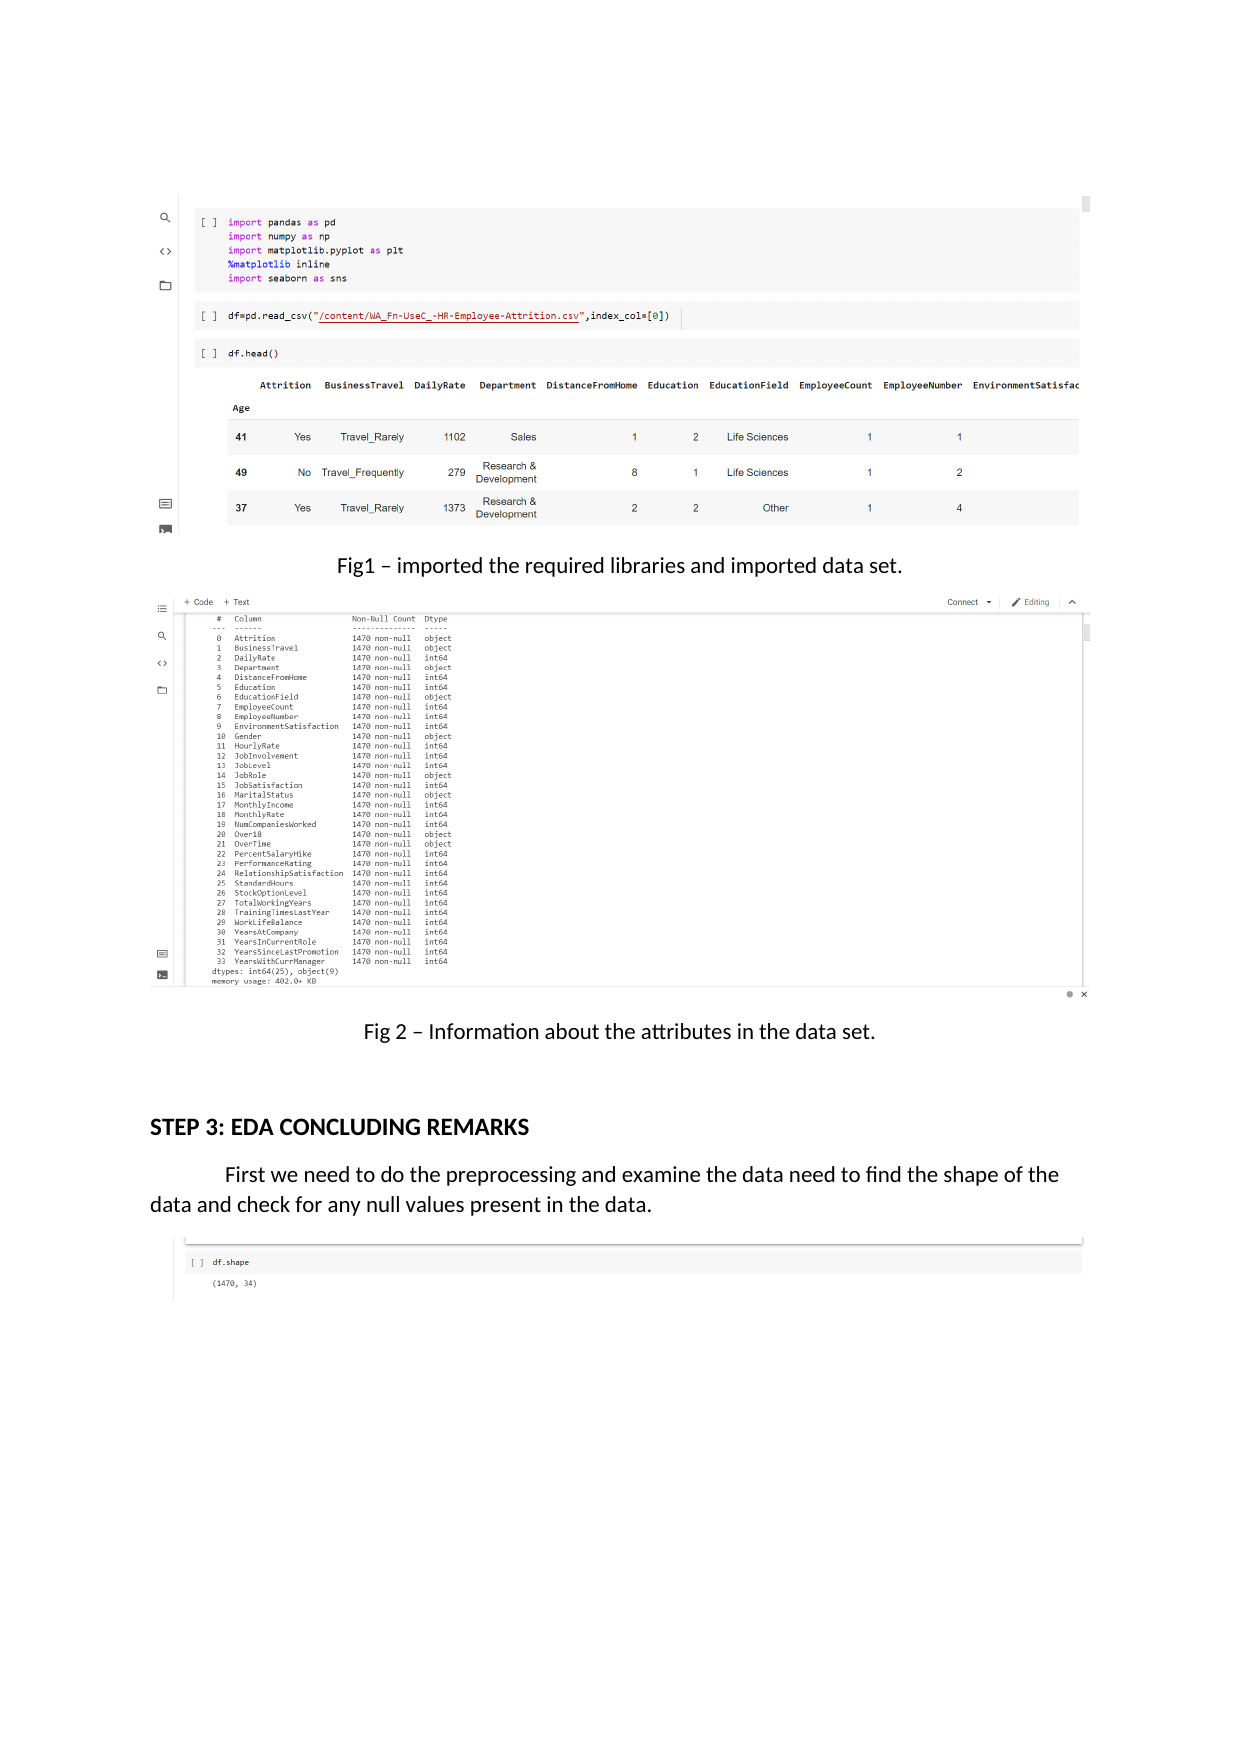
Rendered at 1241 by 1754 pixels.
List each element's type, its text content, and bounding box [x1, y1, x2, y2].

picture [150, 196, 1091, 533]
picture [150, 598, 1091, 998]
text Fig1 – imported the required libraries and imported data set. [150, 551, 1090, 579]
text Fig 2 – Information about the attributes in the data set. [150, 1017, 1090, 1045]
text STEP 3: EDA CONCLUDING REMARKS [150, 1111, 1090, 1141]
text First we need to do the preprocessing and examine the data need to find the shape of the data and check for any null values present in the data. [150, 1160, 1090, 1218]
picture [150, 1237, 1091, 1300]
